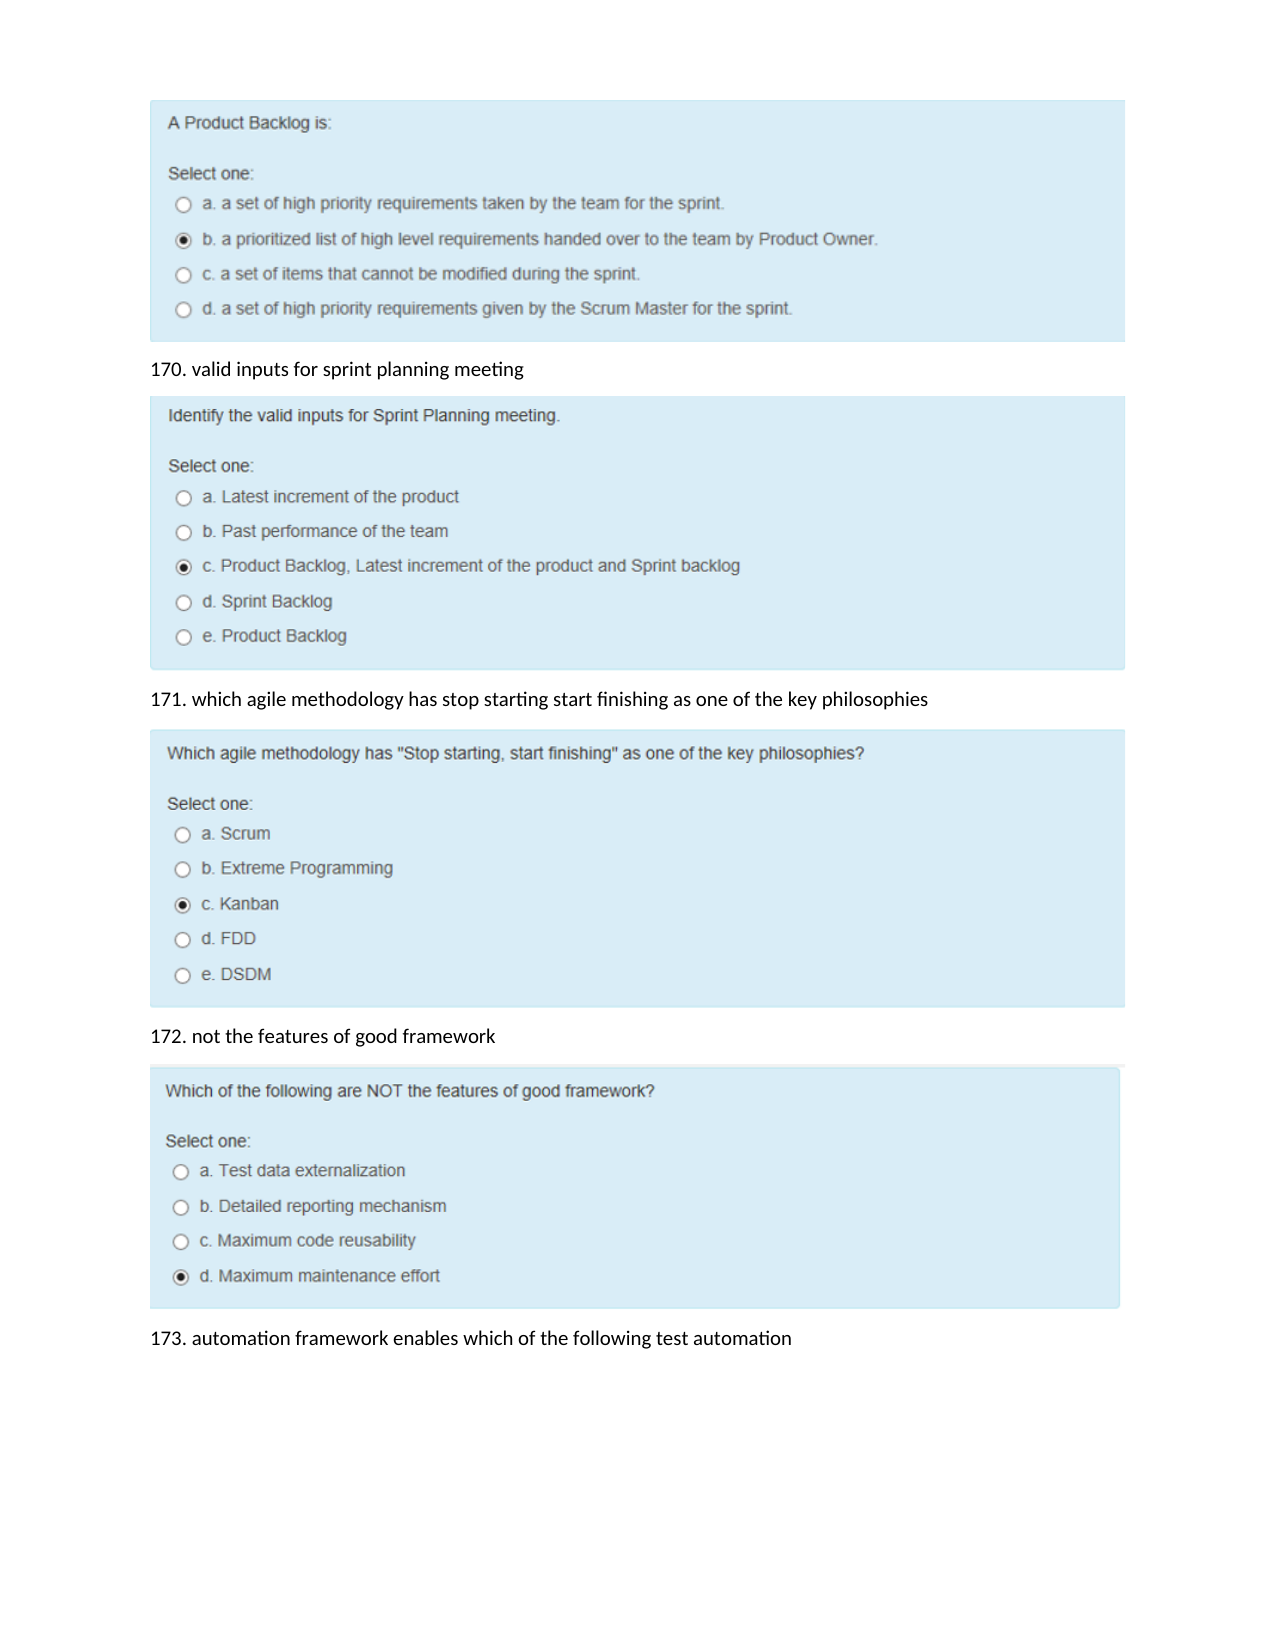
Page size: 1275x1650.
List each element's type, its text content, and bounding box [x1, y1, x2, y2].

text 171. which agile methodology has stop starting start finishing as one of the key philosophies [150, 686, 1125, 711]
picture [150, 1064, 1125, 1310]
picture [150, 100, 1125, 342]
text 170. valid inputs for sprint planning meeting [150, 356, 1125, 382]
text 173. automation framework enables which of the following test automation [150, 1325, 1125, 1350]
picture [150, 396, 1125, 671]
text 172. not the features of good framework [150, 1024, 1125, 1049]
picture [150, 726, 1125, 1009]
